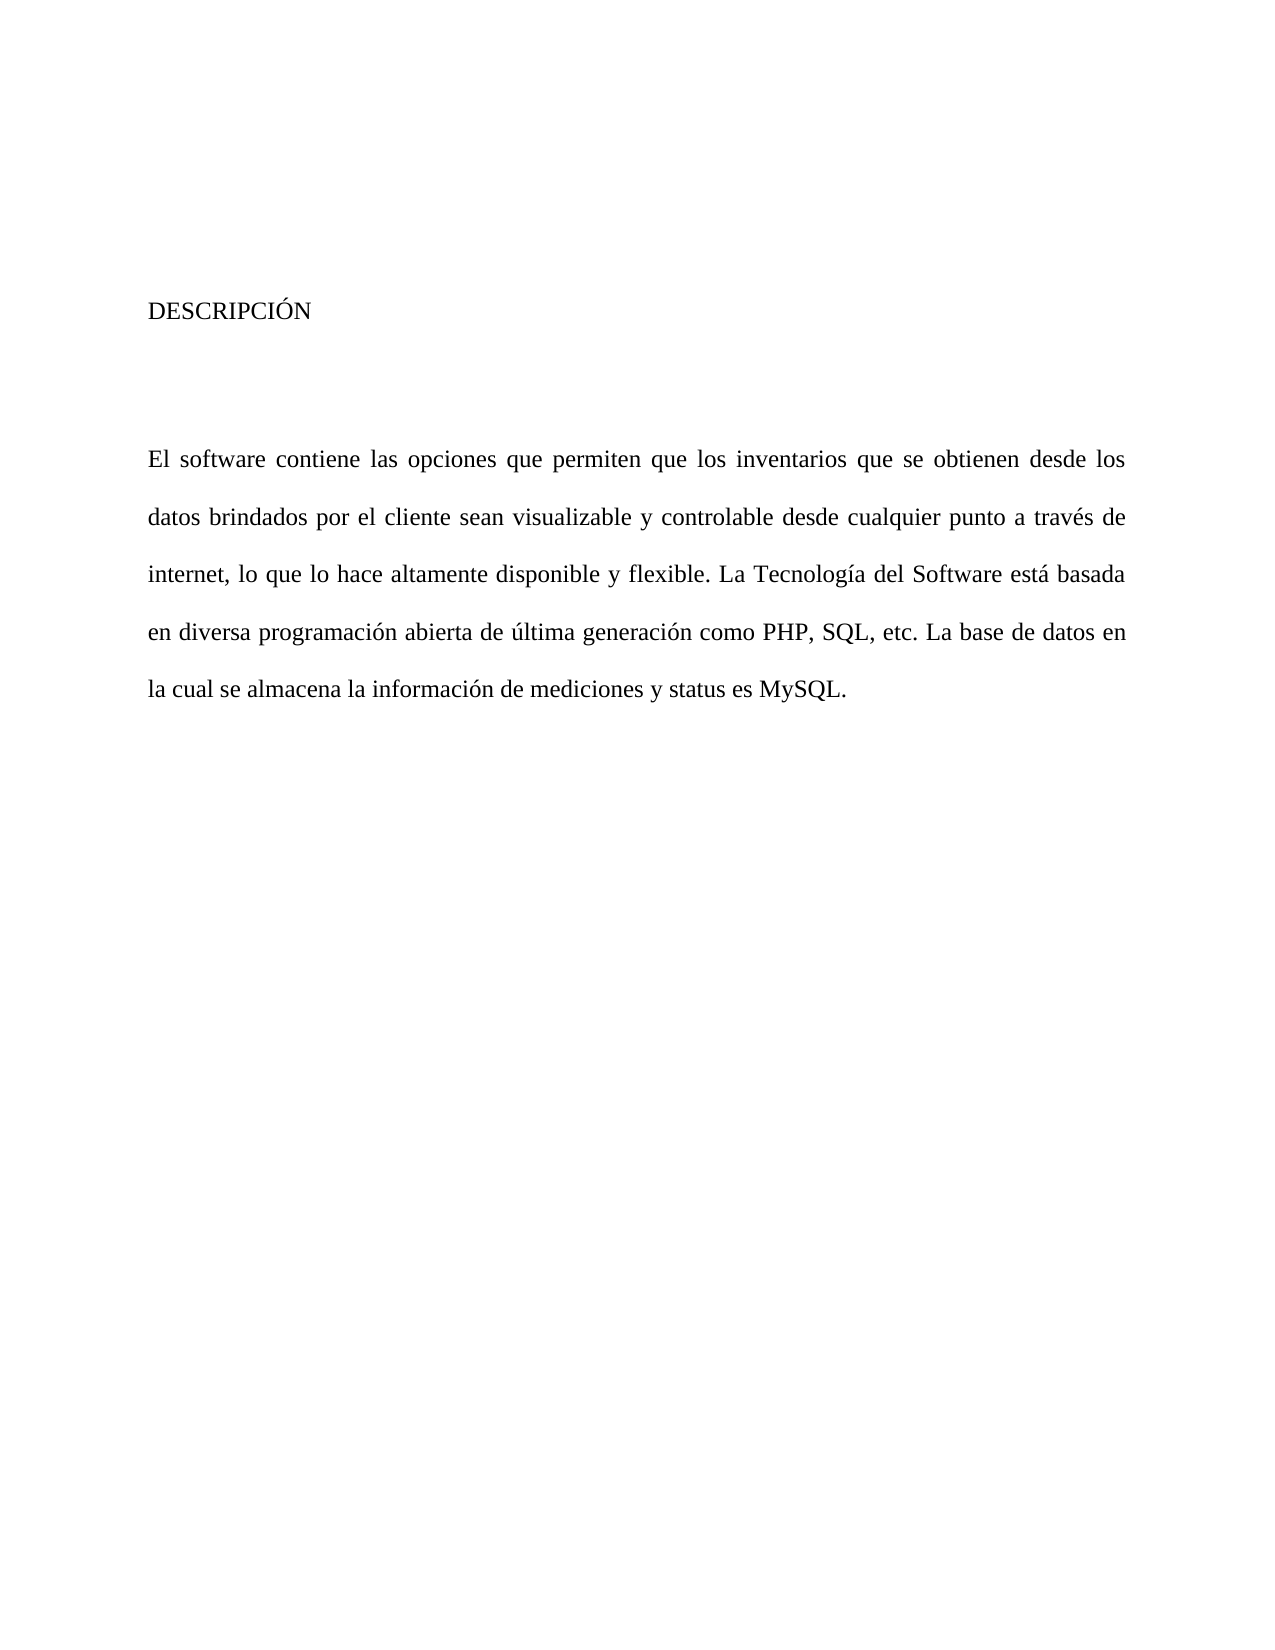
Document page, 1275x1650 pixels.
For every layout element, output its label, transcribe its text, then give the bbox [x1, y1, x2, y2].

text DESCRIPCIÓN [148, 296, 1127, 325]
text El software contiene las opciones que permiten que los inventarios que se obtienen desde los datos brindados por el cliente sean visualizable y controlable desde cualquier punto a través de internet, lo que lo hace altamente disponible y flexible. La Tecnología del Software está basada en diversa programación abierta de última generación como PHP, SQL, etc. La base de datos en la cual se almacena la información de mediciones y status es MySQL. [148, 444, 1127, 703]
